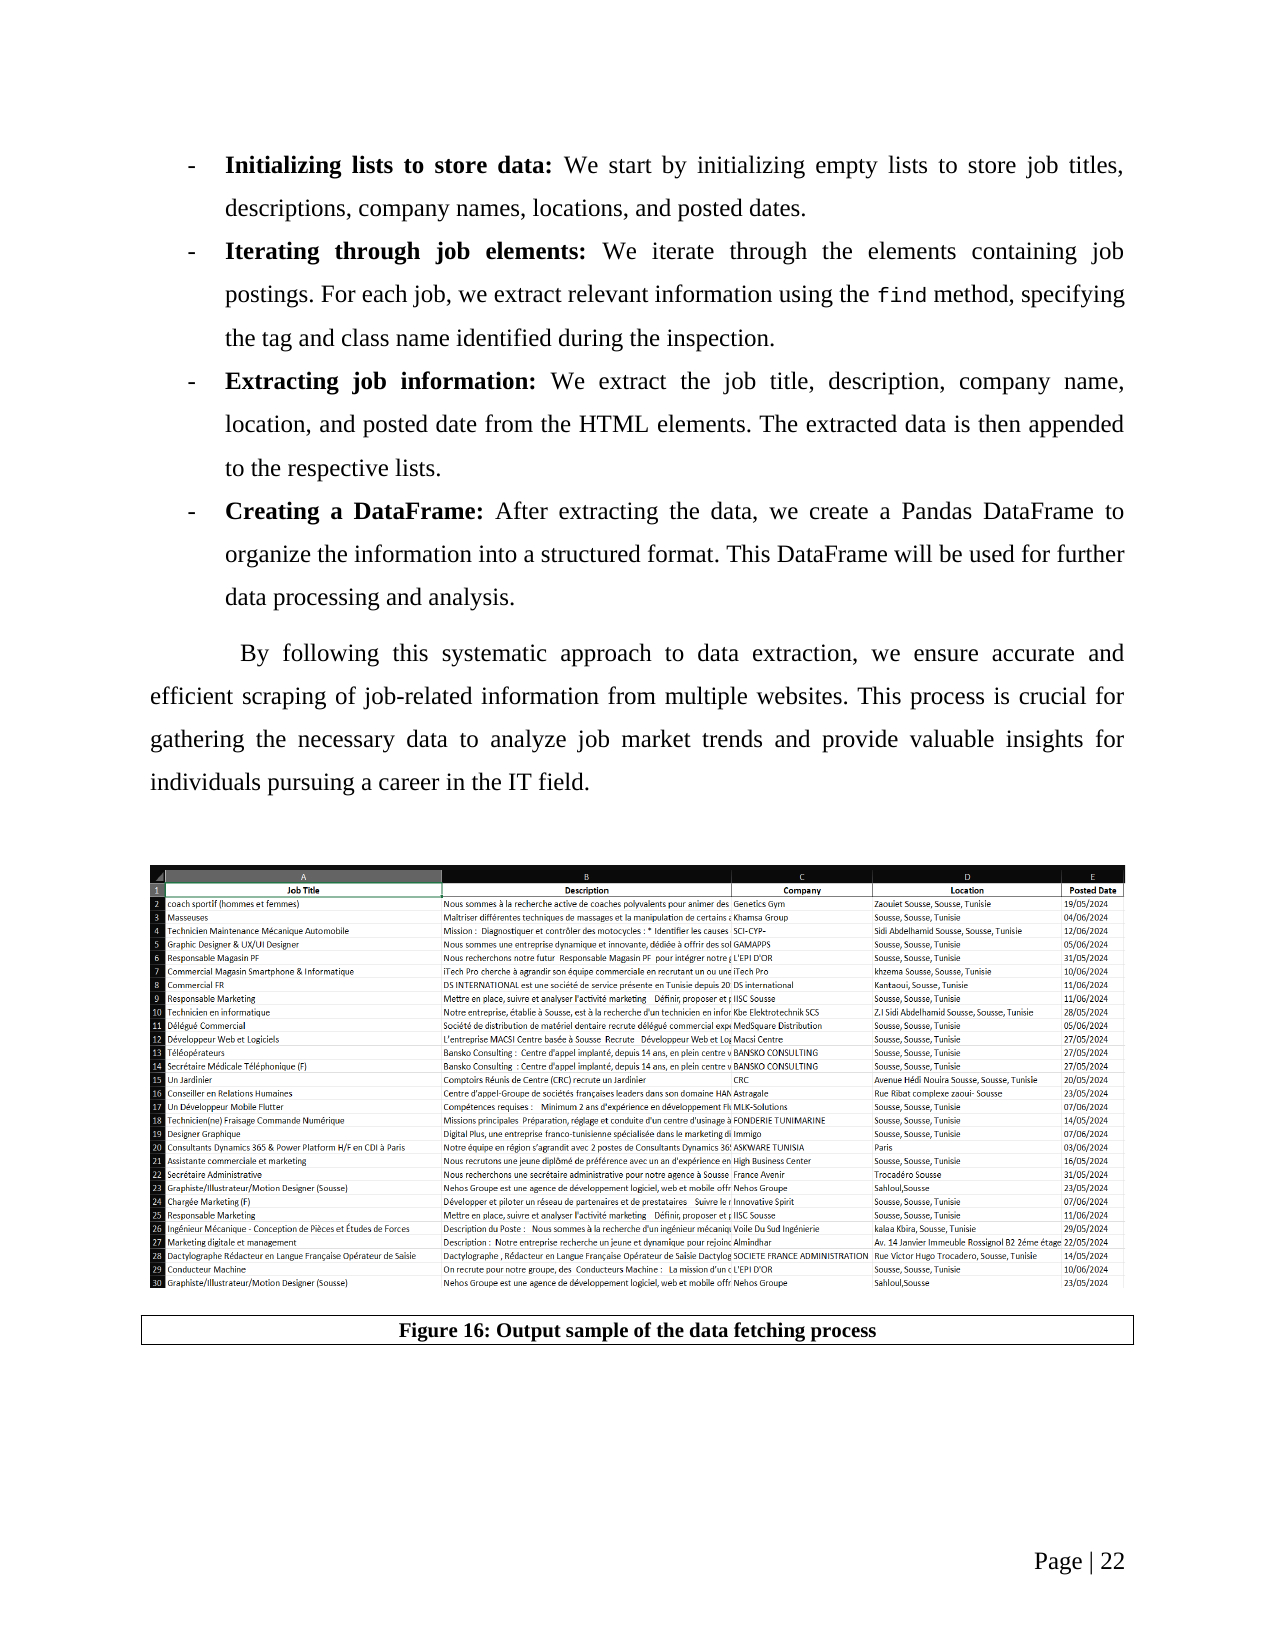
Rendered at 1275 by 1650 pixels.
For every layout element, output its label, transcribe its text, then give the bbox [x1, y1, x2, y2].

list Creating a DataFrame: After extracting the data, we create a Pandas DataFrame to organize the information into a structured format. This DataFrame will be used for further data processing and analysis. [187, 496, 1125, 611]
picture [150, 865, 1125, 1288]
list Initializing lists to store data: We start by initializing empty lists to store job titles, descriptions, company names, locations, and posted dates. [187, 150, 1125, 222]
list Iterating through job elements: We iterate through the elements containing job postings. For each job, we extract relevant information using the find method, specifying the tag and class name identified during the inspection. [187, 236, 1125, 352]
text By following this systematic approach to data extraction, we ensure accurate and efficient scraping of job-related information from multiple websites. This process is crucial for gathering the necessary data to analyze job market trends and provide valuable insights for individuals pursuing a career in the IT field. [150, 638, 1125, 796]
list Extracting job information: We extract the job title, description, company name, location, and posted date from the HTML elements. The extracted data is then appended to the respective lists. [187, 366, 1125, 481]
text Figure 16: Output sample of the data fetching process [142, 1316, 1133, 1344]
